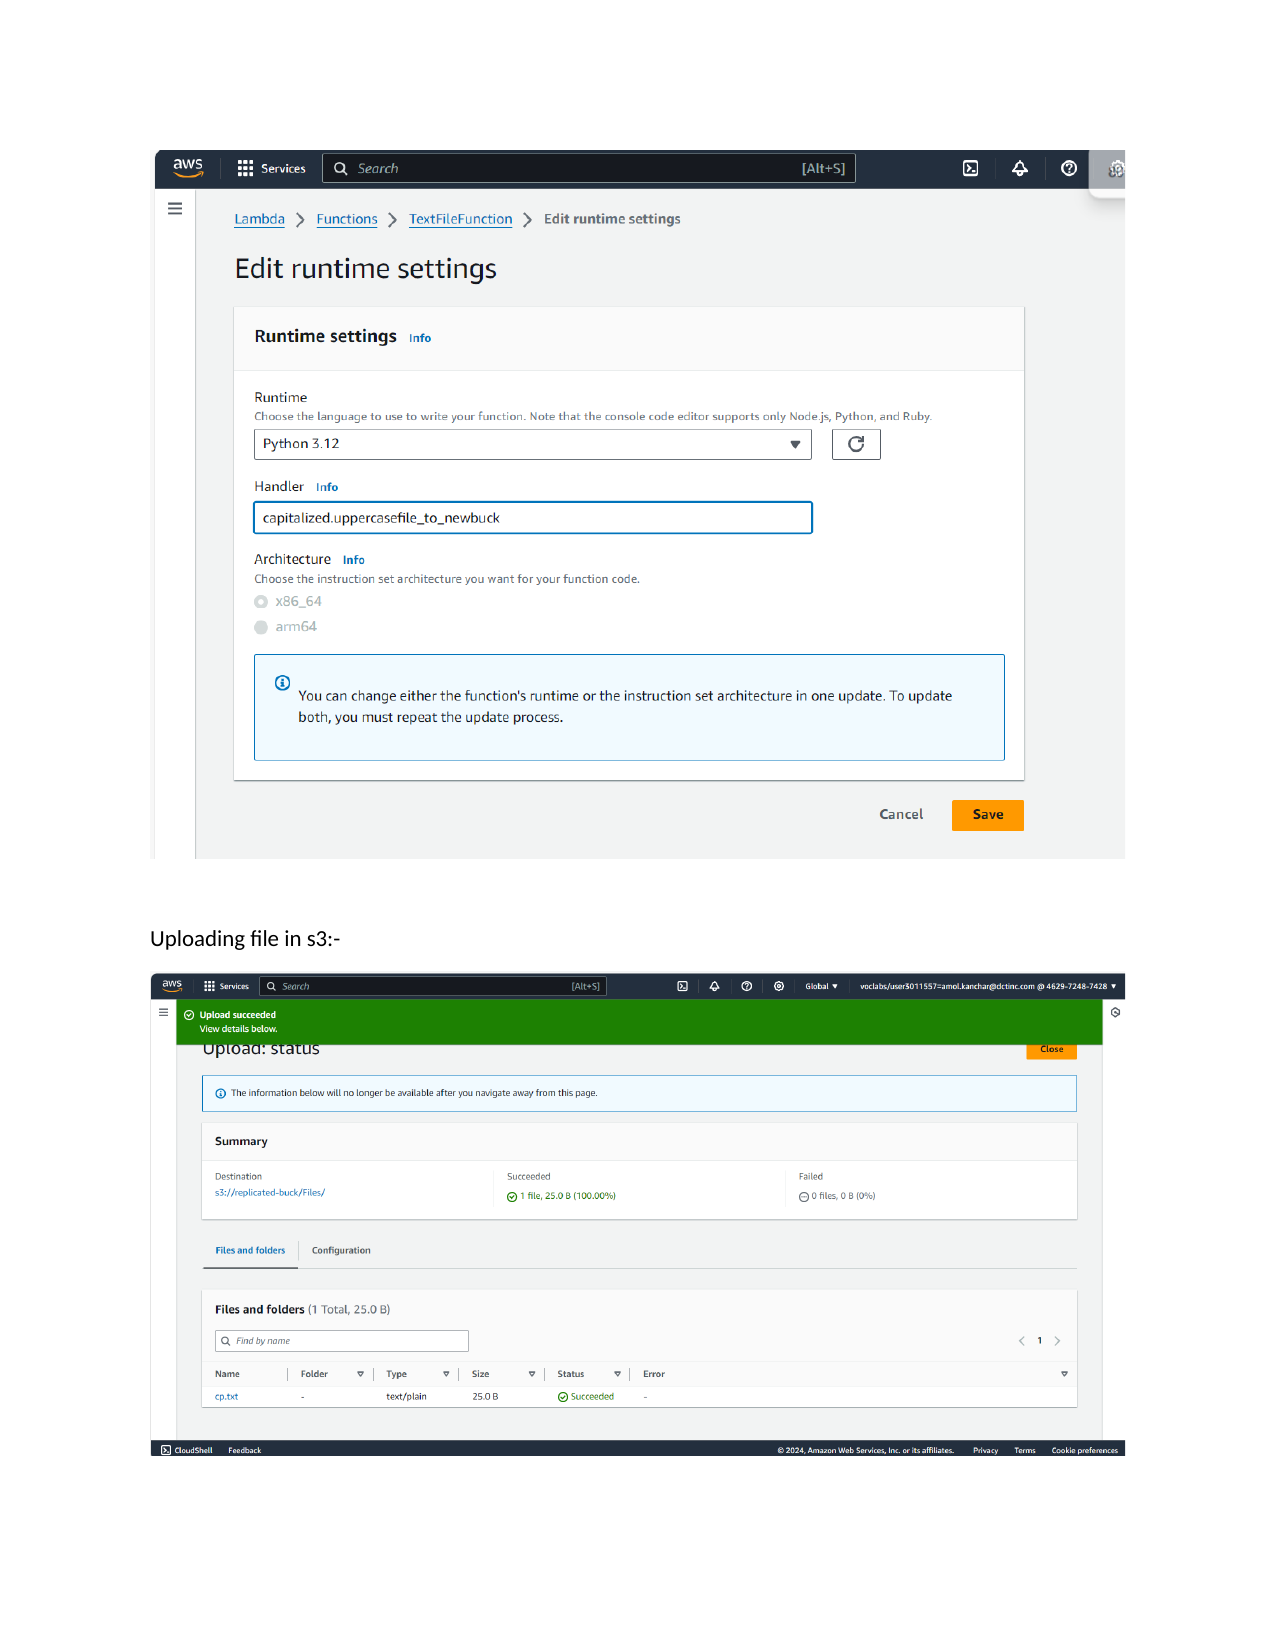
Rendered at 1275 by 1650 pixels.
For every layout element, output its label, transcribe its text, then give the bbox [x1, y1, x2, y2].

picture [150, 150, 1125, 859]
text Uploading file in s3:- [150, 924, 1125, 952]
picture [150, 971, 1125, 1456]
